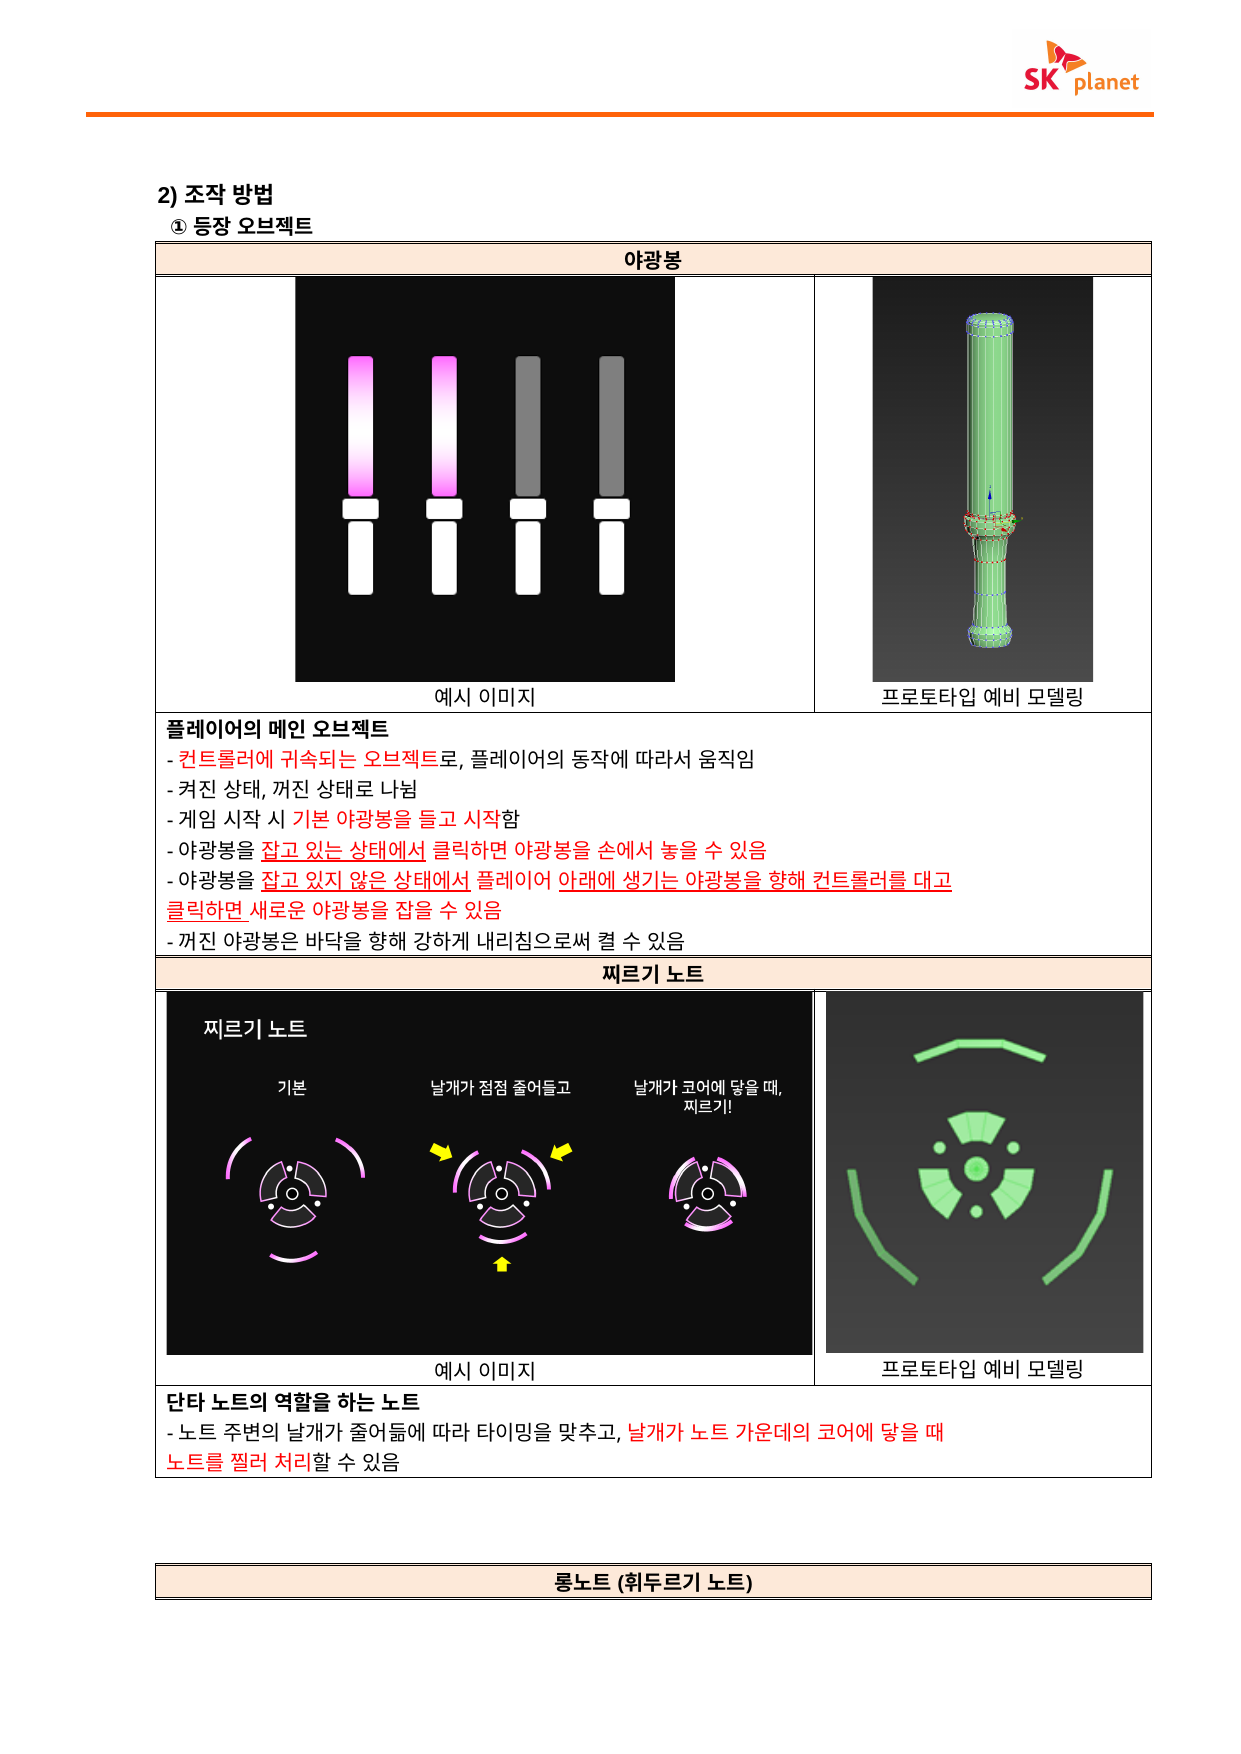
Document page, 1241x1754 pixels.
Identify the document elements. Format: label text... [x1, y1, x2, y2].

table_cell 예시 이미지 [156, 992, 814, 1385]
table_cell 예시 이미지 [156, 277, 814, 712]
picture [826, 991, 1144, 1353]
text 2) 조작 방법 [155, 177, 1152, 210]
table_cell 찌르기 노트 [156, 958, 1151, 988]
table_cell 프로토타입 예비 모델링 [815, 277, 1151, 712]
picture [1012, 29, 1152, 108]
text ① 등장 오브젝트 [155, 210, 1152, 241]
picture [166, 991, 813, 1355]
table_header 야광봉 [156, 244, 1151, 274]
table_cell 플레이어의 메인 오브젝트 - 컨트롤러에 귀속되는 오브젝트로, 플레이어의 동작에 따라서 움직임 - 켜진 상태, 꺼진 상태로 나뉨 - 게임 시작 시 기본 야광봉을 들고 시작함 - 야광봉을 잡고 있는 상태에서 클릭하면 야광봉을 손에서 놓을 수 있음 - 야광봉을 잡고 있지 않은 상태에서 플레이어 아래에 생기는 야광봉을 향해 컨트롤러를 대고 클릭하면 새로운 야광봉을 잡을 수 있음 - 꺼진 야광봉은 바닥을 향해 강하게 내리침으로써 켤 수 있음 [156, 713, 1151, 955]
table_header 롱노트 (휘두르기 노트) [156, 1566, 1151, 1597]
picture [872, 277, 1094, 682]
table_cell 프로토타입 예비 모델링 [815, 992, 1151, 1385]
picture [295, 277, 675, 682]
table_cell 단타 노트의 역할을 하는 노트 - 노트 주변의 날개가 줄어듦에 따라 타이밍을 맞추고, 날개가 노트 가운데의 코어에 닿을 때 노트를 찔러 처리할 수 있음 [156, 1386, 1151, 1477]
